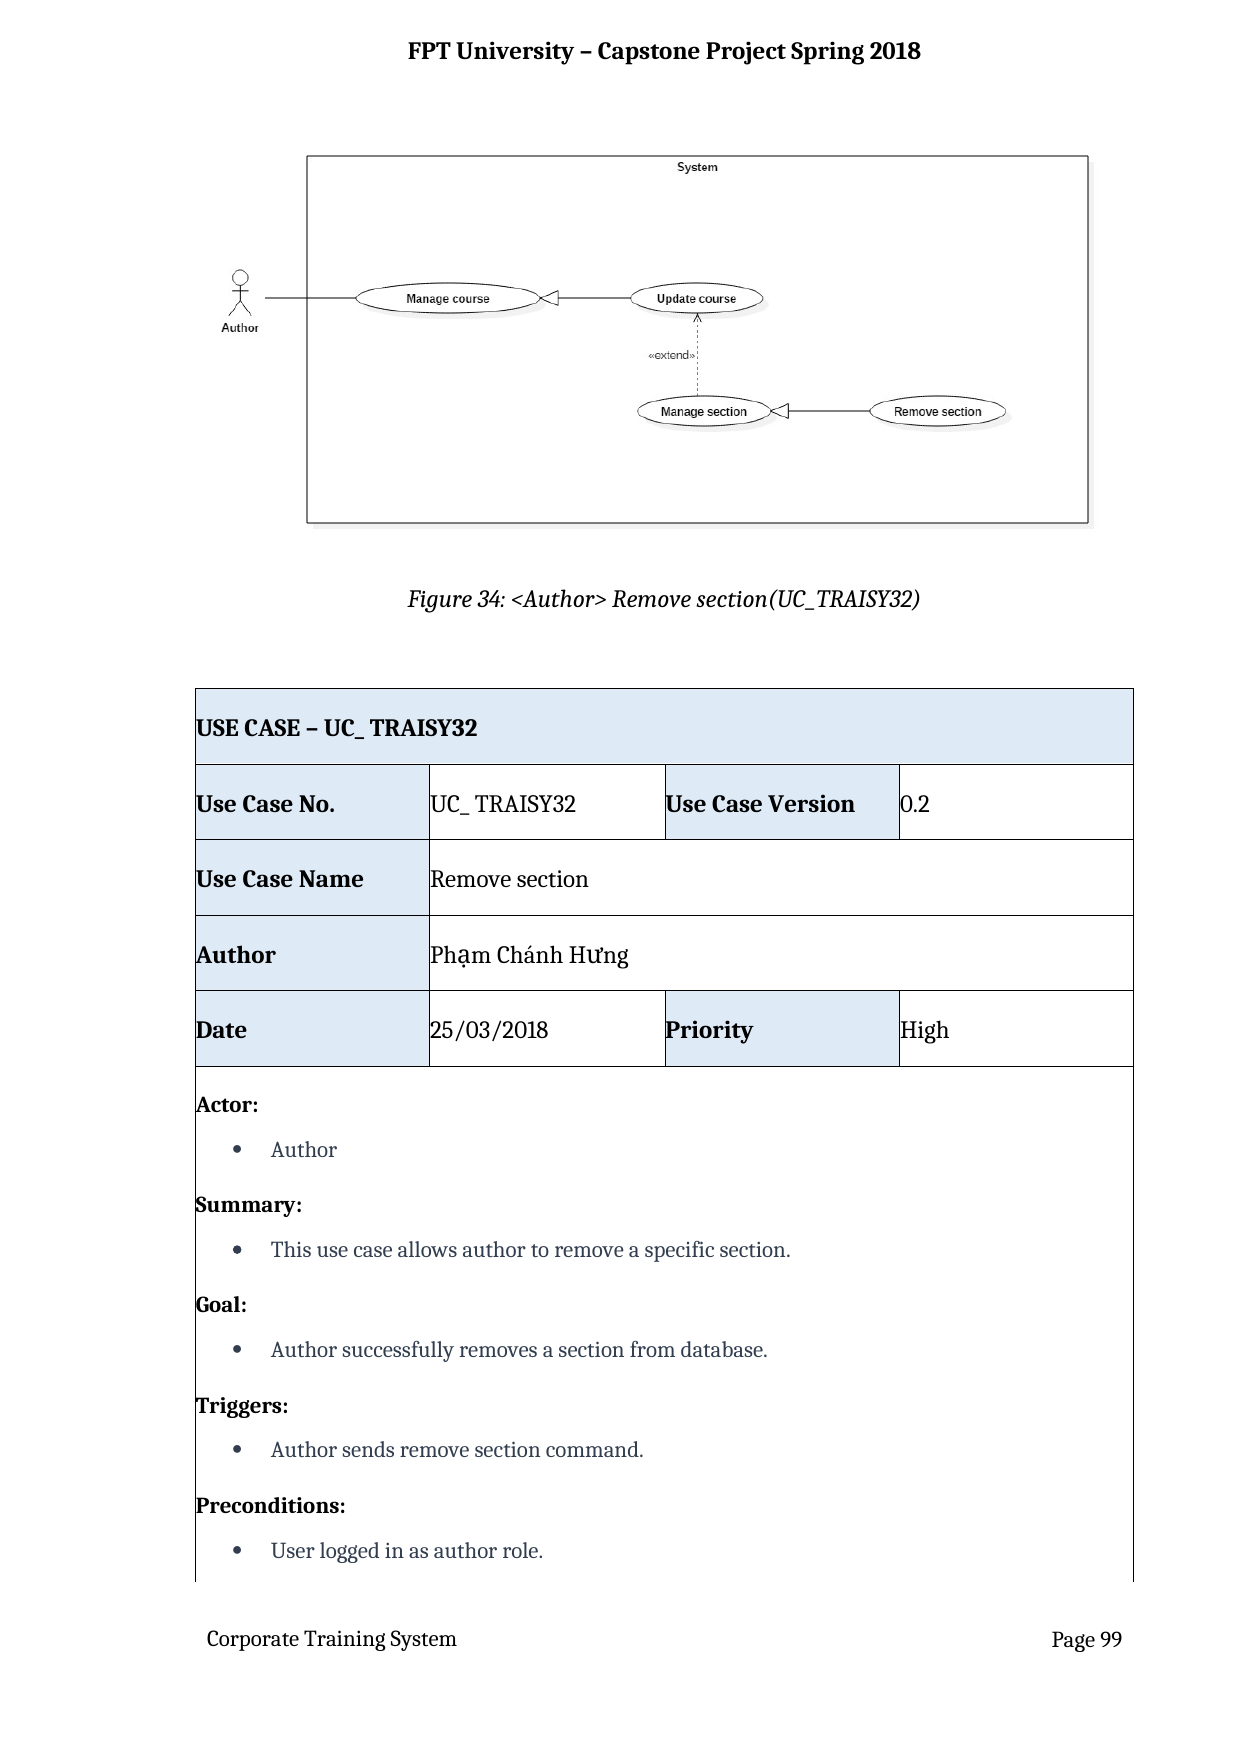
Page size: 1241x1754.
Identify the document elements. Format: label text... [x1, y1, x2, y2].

table_cell 0.2 [900, 765, 1133, 839]
table_cell Use Case Name [196, 840, 429, 915]
text Figure 34: <Author> Remove section(UC_TRAISY32) [207, 584, 1122, 613]
table_cell Priority [666, 991, 899, 1066]
picture [206, 147, 1123, 558]
table_cell Date [196, 991, 429, 1066]
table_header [196, 1067, 1133, 1582]
table_cell UC_ TRAISY32 [430, 765, 665, 839]
table_cell 25/03/2018 [430, 991, 665, 1066]
table_cell Use Case Version [666, 765, 899, 839]
table_cell Use Case No. [196, 765, 429, 839]
table_cell High [900, 991, 1133, 1066]
table_header USE CASE – UC_ TRAISY32 [196, 689, 1133, 763]
table_cell Remove section [430, 840, 1133, 915]
table_cell Phạm Chánh Hưng [430, 916, 1133, 990]
table_cell Author [196, 916, 429, 990]
